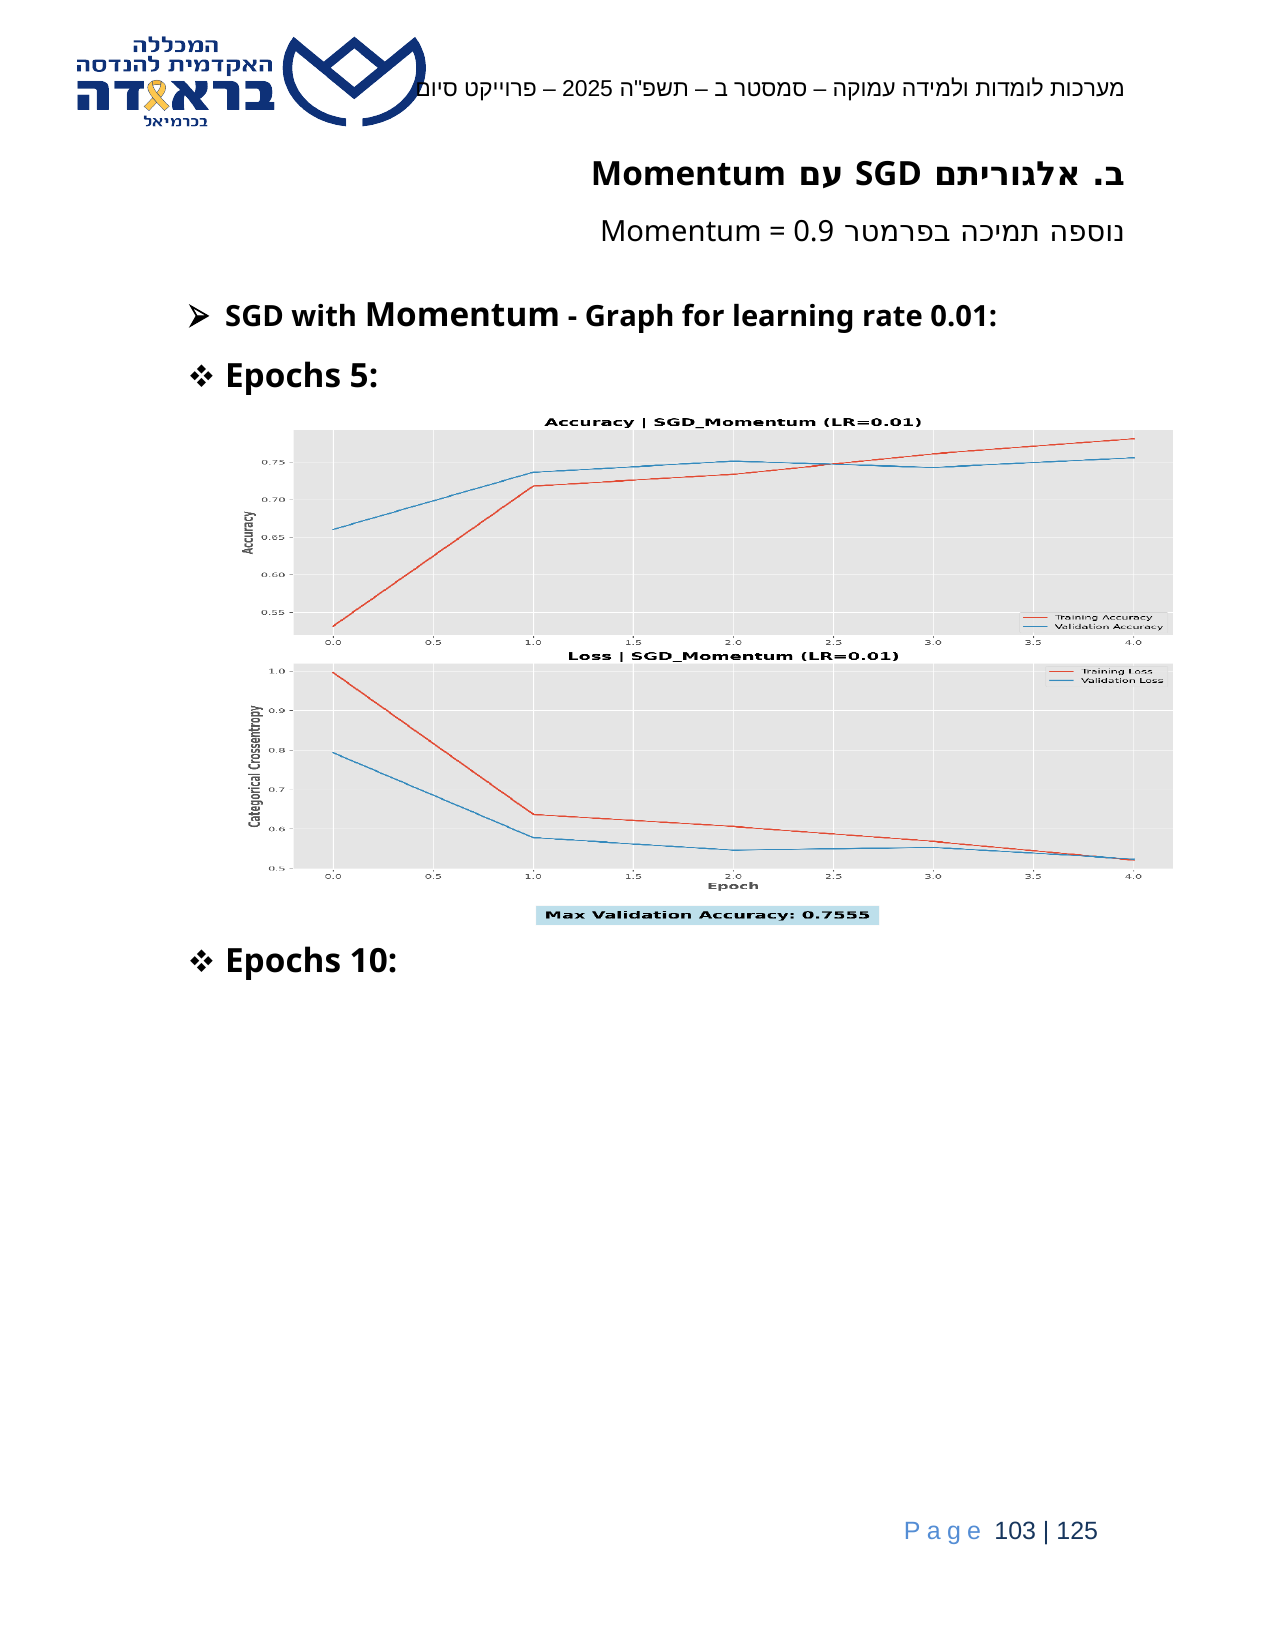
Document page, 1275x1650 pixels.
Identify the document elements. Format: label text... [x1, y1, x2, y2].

subtitle SGD with Momentum - Graph for learning rate 0.01: [187, 291, 1125, 336]
picture [59, 28, 442, 132]
text נוספה תמיכה בפרמטר Momentum = 0.9 [150, 211, 1125, 250]
picture [225, 410, 1189, 929]
list Epochs 10: [187, 936, 1125, 982]
subtitle ב. אלגוריתם SGD עם Momentum [150, 150, 1125, 195]
list Epochs 5: [187, 351, 1125, 397]
